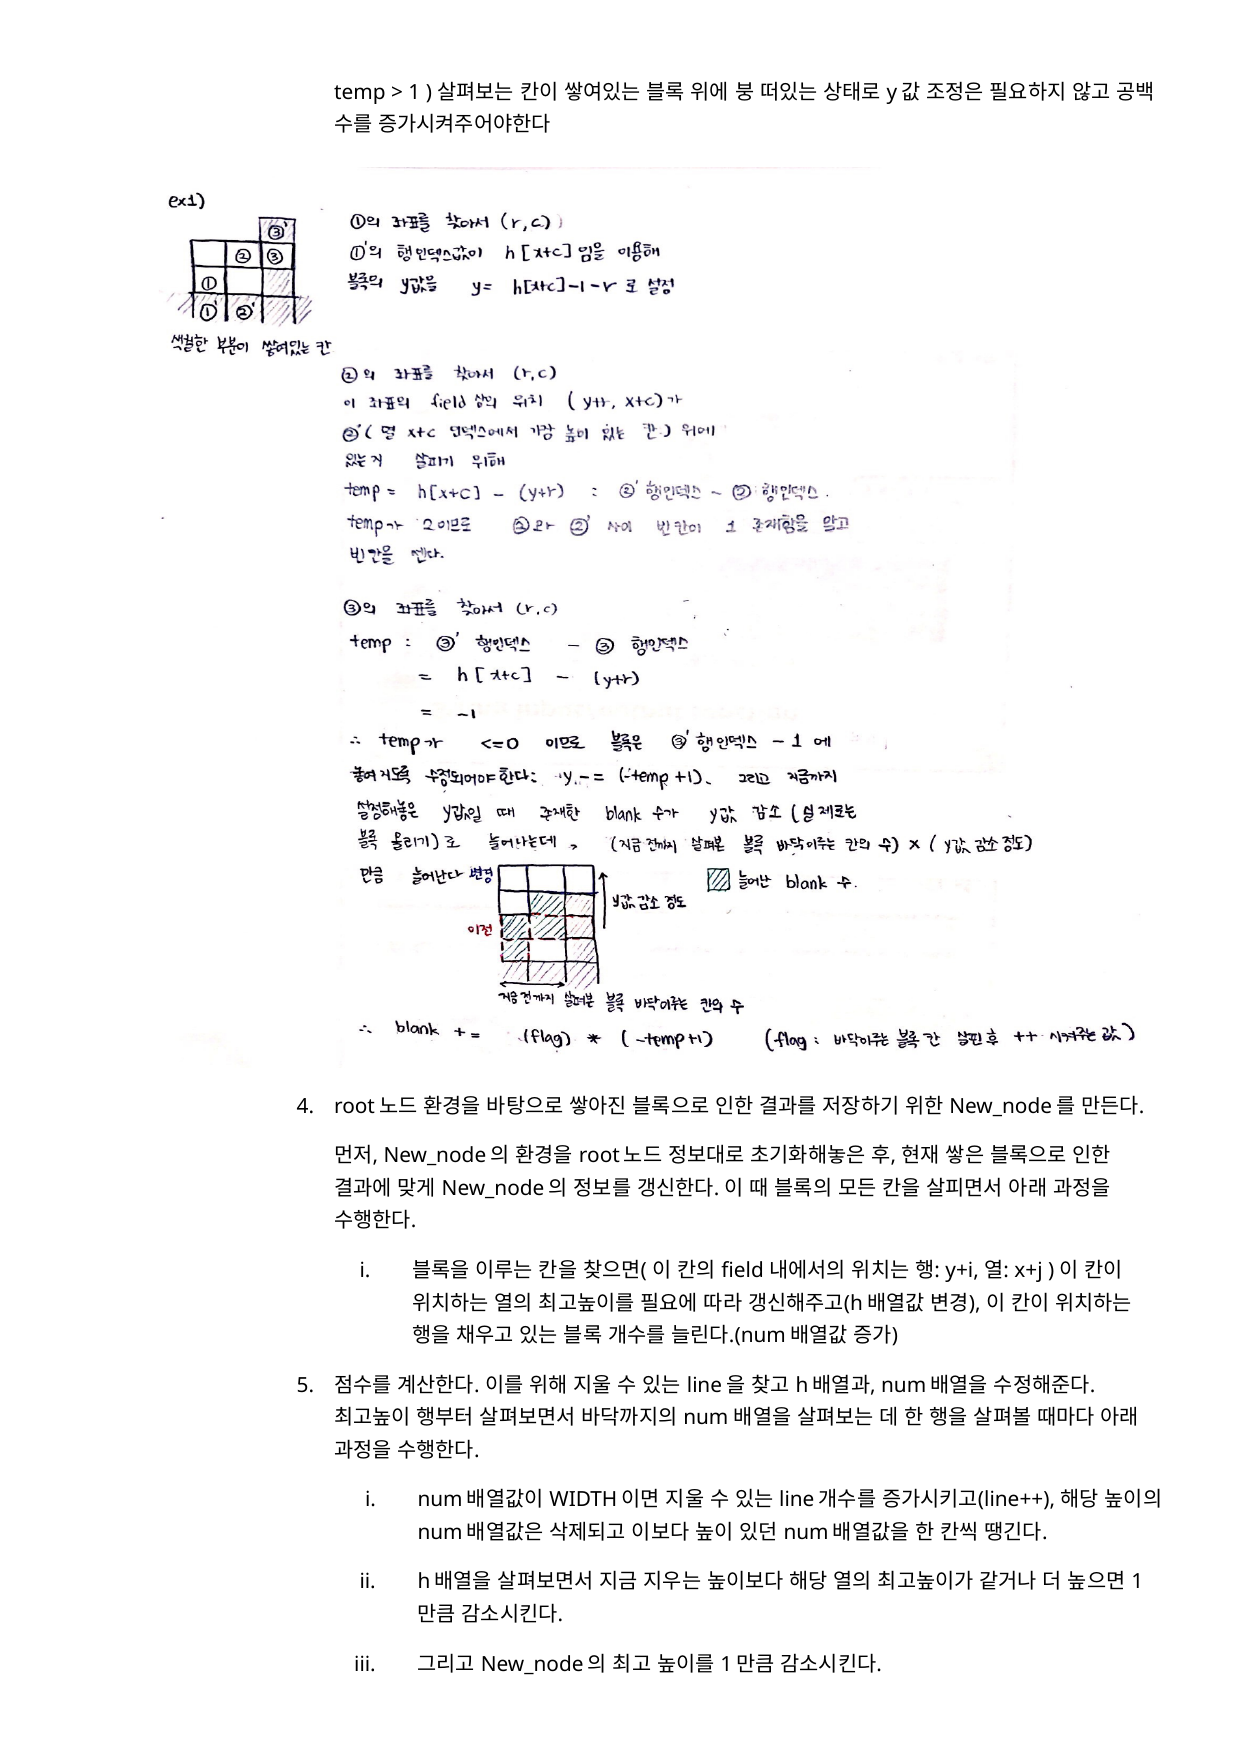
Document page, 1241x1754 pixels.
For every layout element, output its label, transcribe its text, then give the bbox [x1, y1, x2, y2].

list num배열값이 WIDTH이면 지울 수 있는 line개수를 증가시키고(line++), 해당 높이의 num배열값은 삭제되고 이보다 높이 있던 num배열값을 한 칸씩 땡긴다. [376, 1483, 1165, 1546]
list 그리고 New_node의 최고 높이를 1만큼 감소시킨다. [376, 1647, 1165, 1677]
list 먼저, New_node의 환경을 root노드 정보대로 초기화해놓은 후, 현재 쌓은 블록으로 인한 결과에 맞게 New_node의 정보를 갱신한다. 이 때 블록의 모든 칸을 살피면서 아래 과정을 수행한다. [334, 1138, 1165, 1234]
list temp > 1 ) 살펴보는 칸이 쌓여있는 블록 위에 붕 떠있는 상태로 y값 조정은 필요하지 않고 공백 수를 증가시켜주어야한다 [334, 75, 1165, 138]
list 블록을 이루는 칸을 찾으면( 이 칸의 field 내에서의 위치는 행: y+i, 열: x+j ) 이 칸이 위치하는 열의 최고높이를 필요에 따라 갱신해주고(h배열값 변경), 이 칸이 위치하는 행을 채우고 있는 블록 개수를 늘린다.(num배열값 증가) [370, 1253, 1165, 1349]
list h배열을 살펴보면서 지금 지우는 높이보다 해당 열의 최고높이가 같거나 더 높으면 1만큼 감소시킨다. [376, 1565, 1165, 1628]
picture [158, 167, 1141, 1068]
list 점수를 계산한다. 이를 위해 지울 수 있는 line을 찾고 h배열과, num배열을 수정해준다. 최고높이 행부터 살펴보면서 바닥까지의 num 배열을 살펴보는 데 한 행을 살펴볼 때마다 아래 과정을 수행한다. [296, 1368, 1165, 1464]
